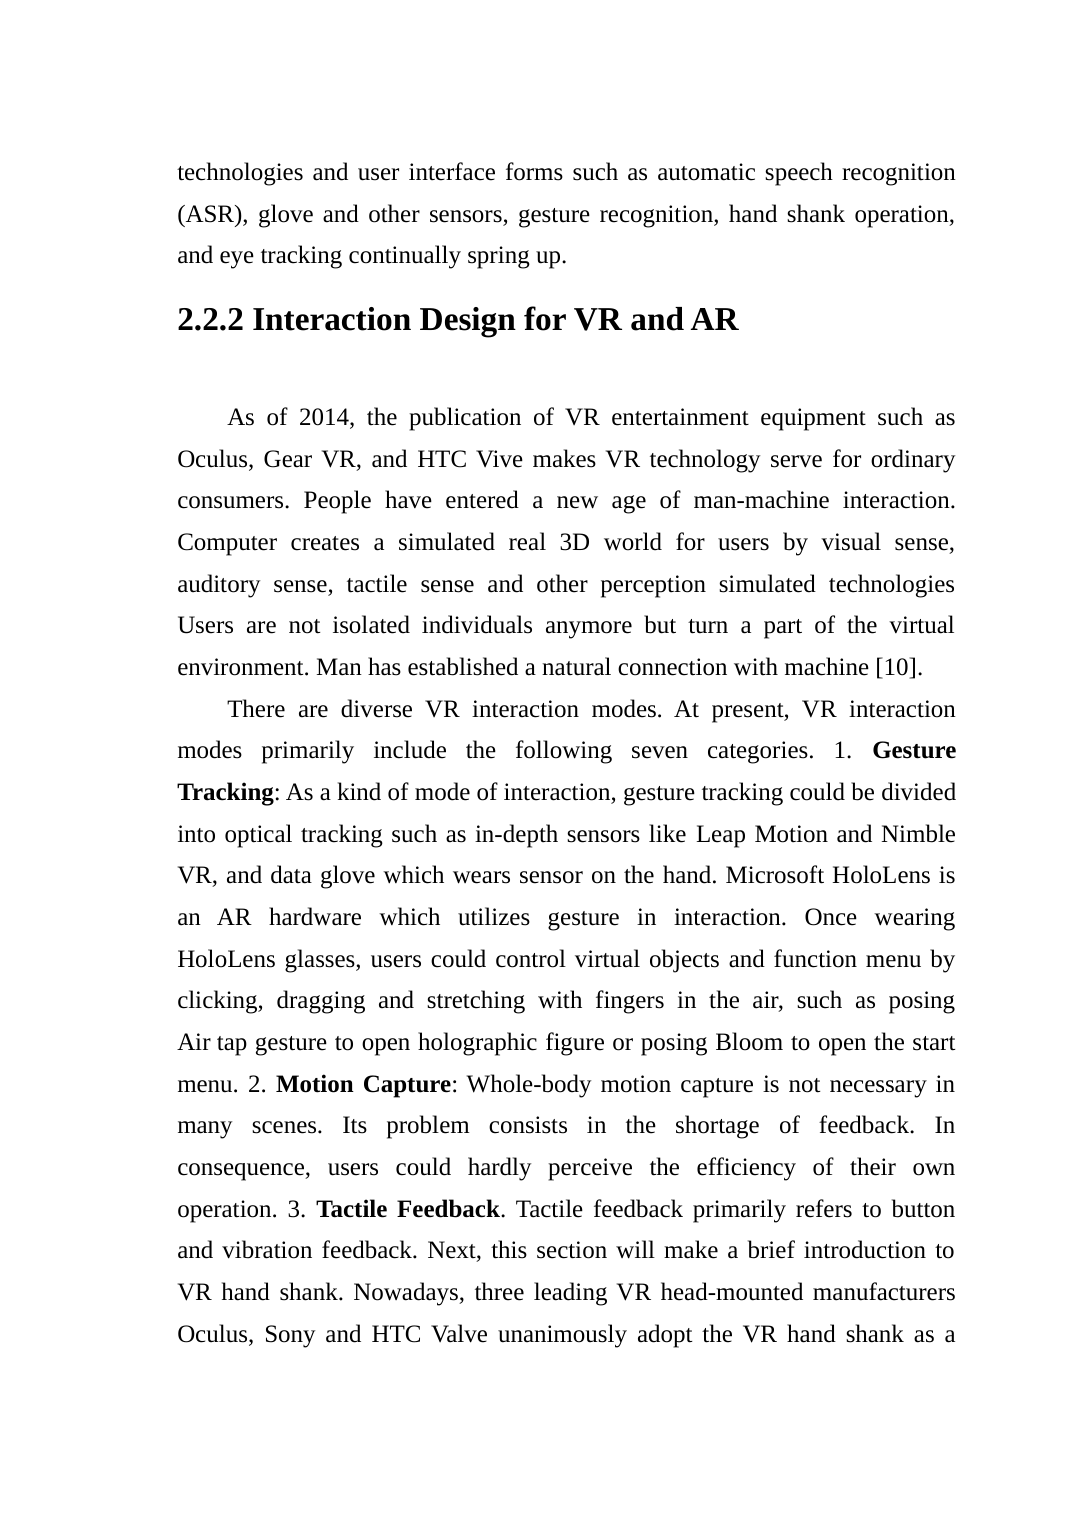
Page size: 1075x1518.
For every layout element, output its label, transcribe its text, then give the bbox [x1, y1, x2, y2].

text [177, 684, 956, 1350]
text As of 2014, the publication of VR entertainment equipment such as Oculus, Gear VR, and HTC Vive makes VR technology serve for ordinary consumers. People have entered a new age of man-machine interaction. Computer creates a simulated real 3D world for users by visual sense, auditory sense, tactile sense and other perception simulated technologies Users are not isolated individuals anymore but turn a part of the virtual environment. Man has established a natural connection with machine [10]. [177, 392, 956, 684]
text 2.2.2 Interaction Design for VR and AR [177, 299, 956, 337]
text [177, 147, 956, 272]
